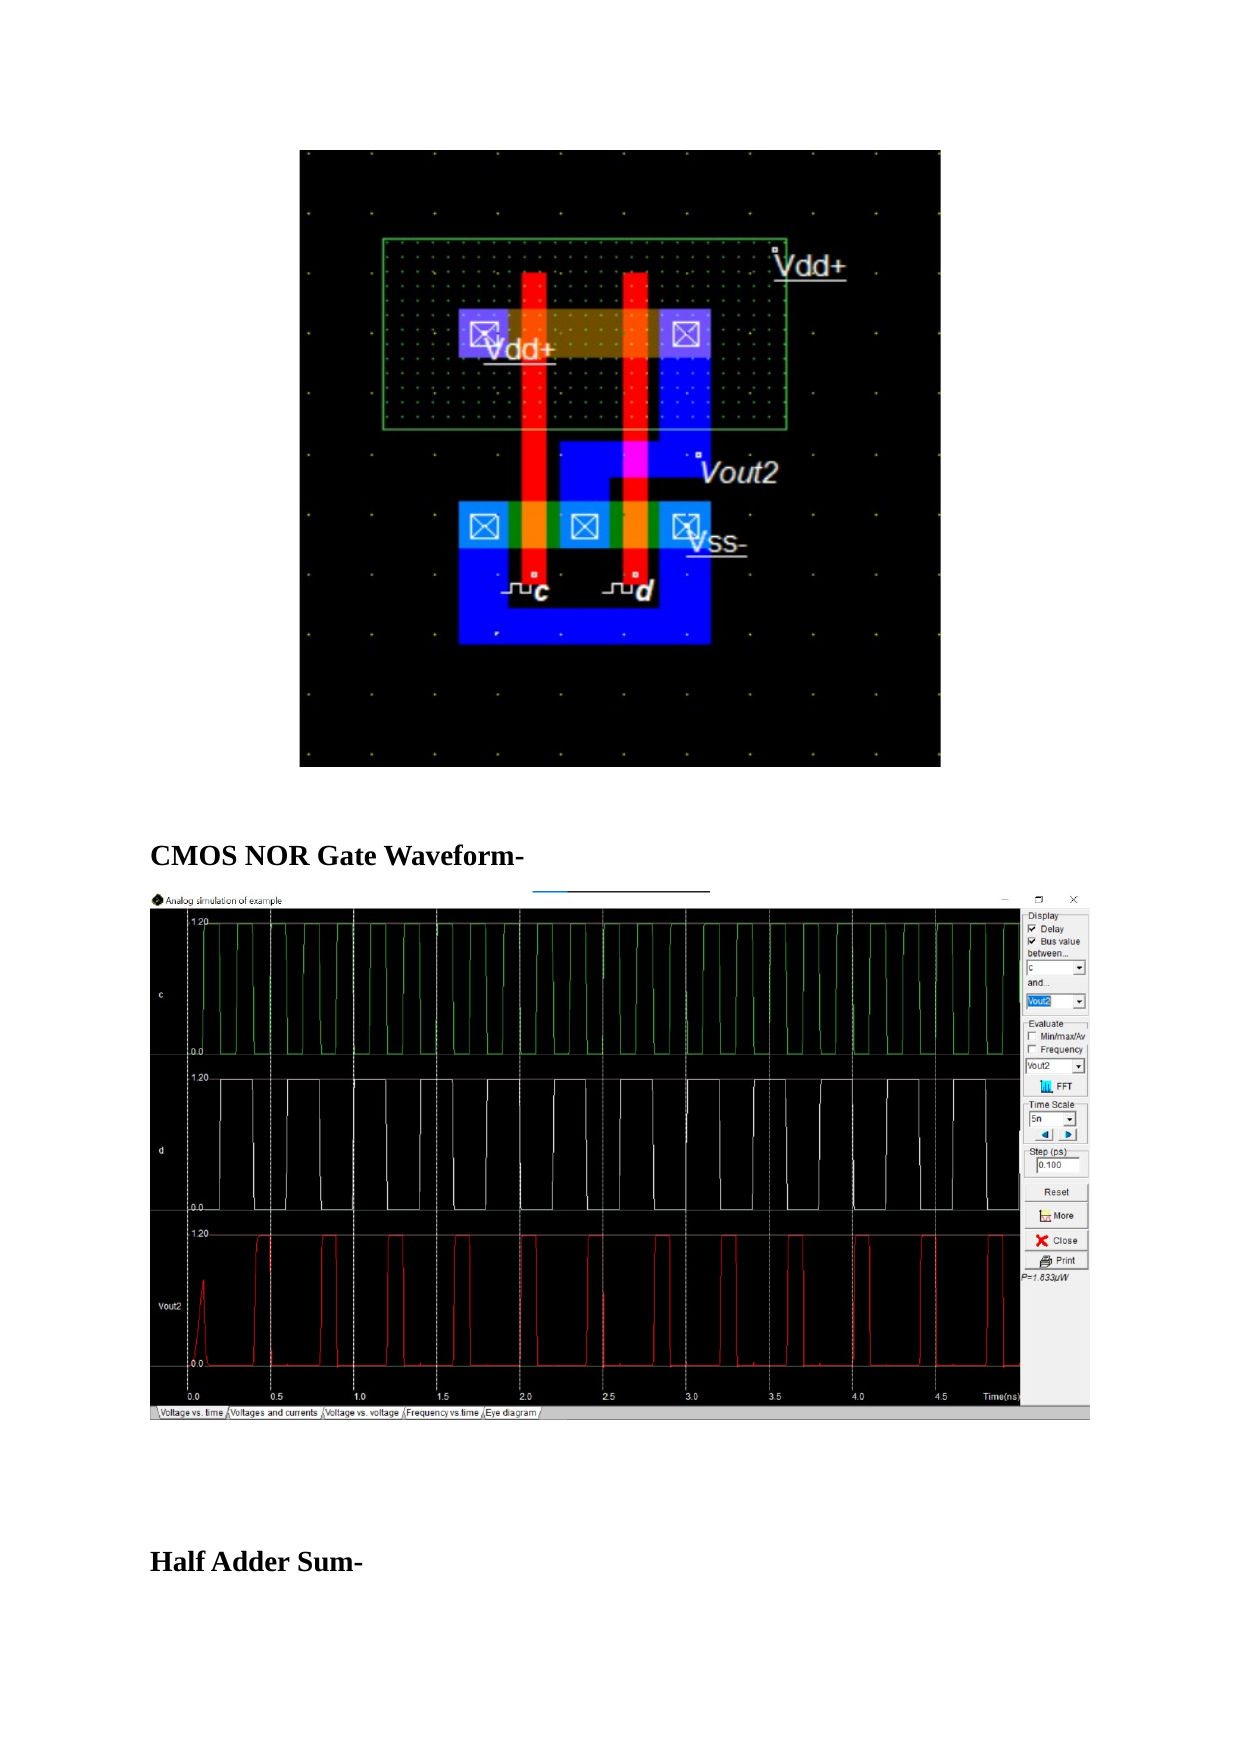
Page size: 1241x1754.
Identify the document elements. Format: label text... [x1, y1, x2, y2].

picture [150, 891, 1090, 1420]
picture [299, 150, 941, 767]
text Half Adder Sum- [150, 1544, 1090, 1578]
text CMOS NOR Gate Waveform- [150, 838, 1090, 872]
